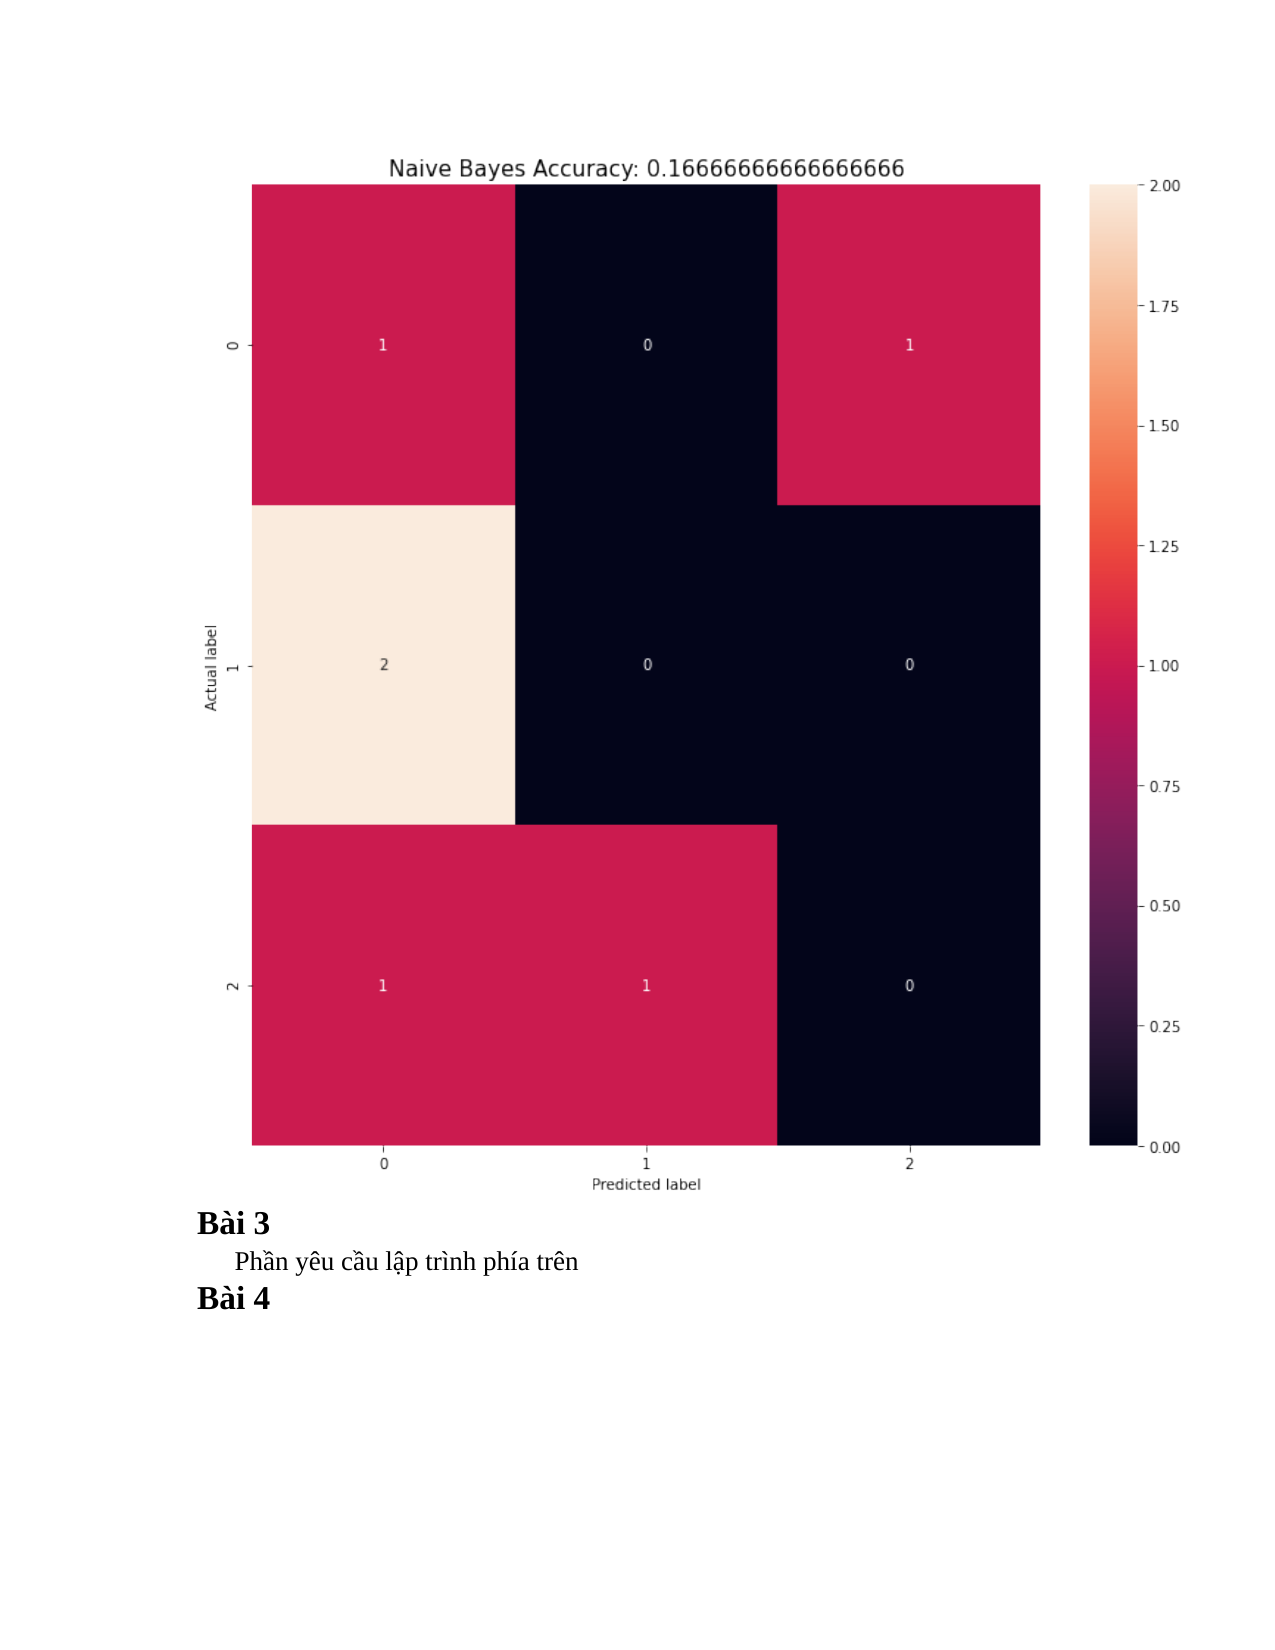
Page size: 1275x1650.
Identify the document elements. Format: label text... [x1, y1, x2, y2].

list Bài 3 [197, 1203, 1191, 1242]
list Bài 4 [197, 1278, 1191, 1317]
list Phần yêu cầu lập trình phía trên [197, 1245, 1191, 1276]
picture [196, 150, 1191, 1202]
